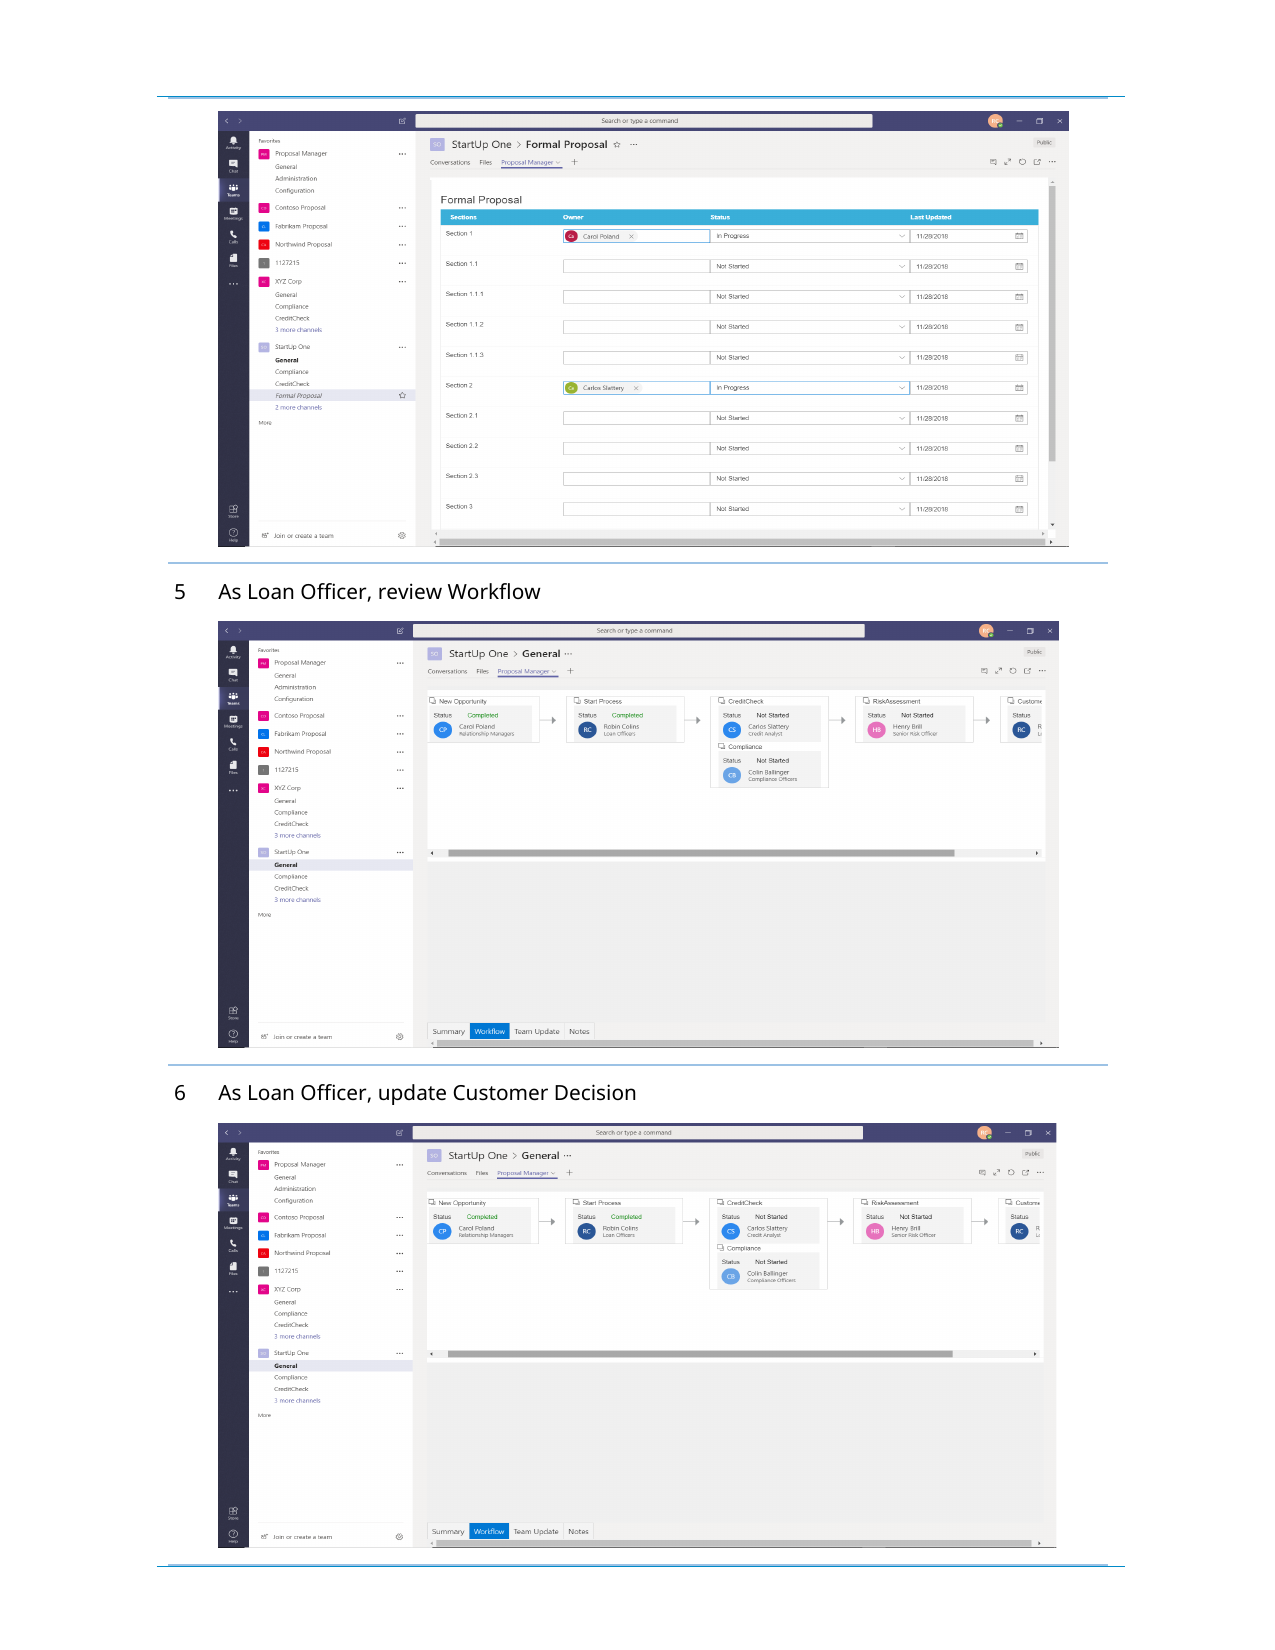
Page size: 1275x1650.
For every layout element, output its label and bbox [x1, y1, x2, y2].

table_header [157, 97, 1125, 1566]
picture [218, 1123, 1057, 1548]
picture [218, 621, 1059, 1048]
picture [218, 111, 1069, 547]
